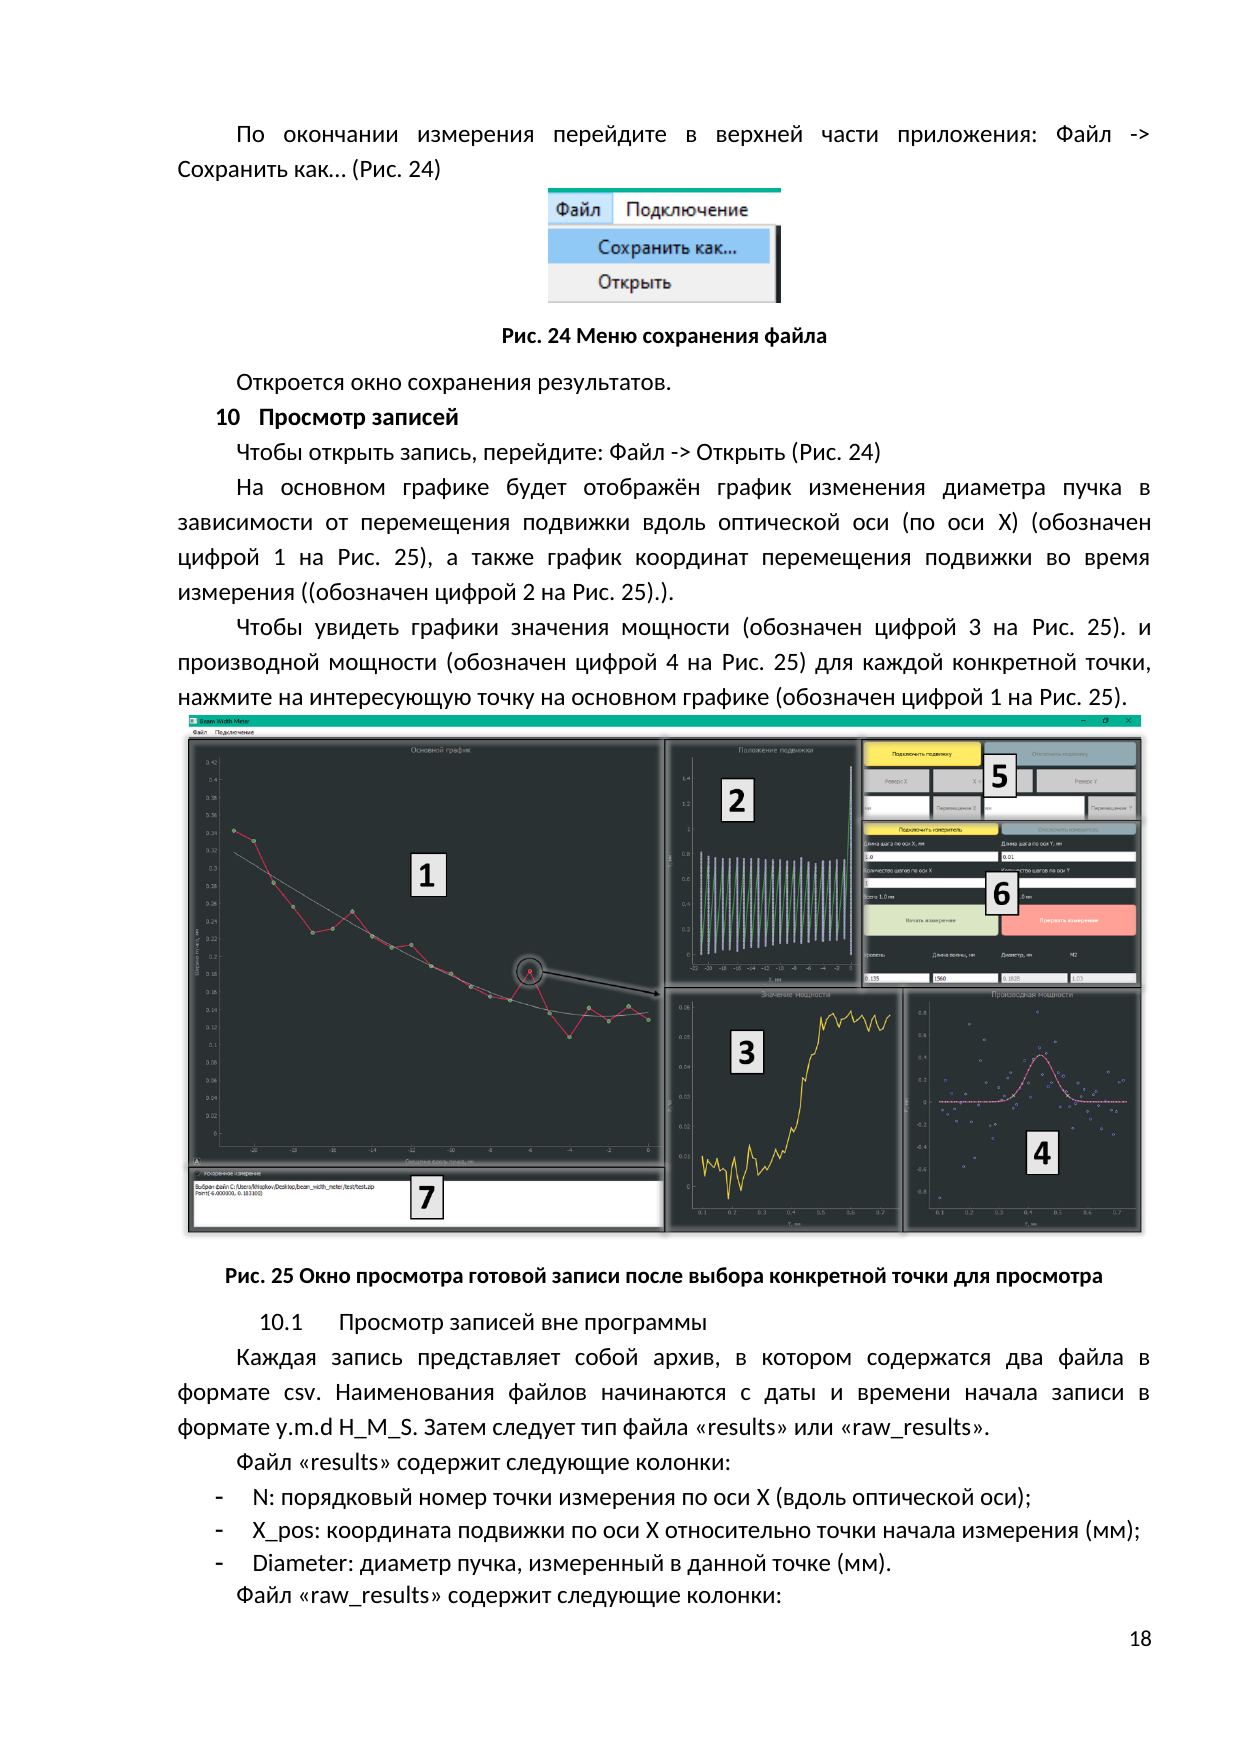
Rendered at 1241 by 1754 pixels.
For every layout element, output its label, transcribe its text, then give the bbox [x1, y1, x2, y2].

text N: порядковый номер точки измерения по оси X (вдоль оптической оси); [215, 1481, 1152, 1511]
text Каждая запись представляет собой архив, в котором содержатся два файла в формате csv. Наименования файлов начинаются с даты и времени начала записи в формате y.m.d H_M_S. Затем следует тип файла «results» или «raw_results». [177, 1341, 1152, 1441]
text На основном графике будет отображён график изменения диаметра пучка в зависимости от перемещения подвижки вдоль оптической оси (по оси X) (обозначен цифрой 1 на Рис. 25), а также график координат перемещения подвижки во время измерения ((обозначен цифрой 2 на Рис. 25).). [177, 471, 1152, 606]
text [215, 1514, 1152, 1544]
text Просмотр записей вне программы [258, 1306, 1152, 1336]
text Файл «raw_results» содержит следующие колонки: [177, 1580, 1152, 1610]
text Файл «results» содержит следующие колонки: [177, 1446, 1152, 1476]
picture [177, 715, 1152, 1243]
text Чтобы увидеть графики значения мощности (обозначен цифрой 3 на Рис. 25). и производной мощности (обозначен цифрой 4 на Рис. 25) для каждой конкретной точки, нажмите на интересующую точку на основном графике (обозначен цифрой 1 на Рис. 25). [177, 611, 1152, 711]
text По окончании измерения перейдите в верхней части приложения: Файл -> Сохранить как… (Рис. 24) [177, 118, 1152, 184]
text Чтобы открыть запись, перейдите: Файл -> Открыть (Рис. 24) [177, 436, 1152, 466]
picture [548, 188, 781, 303]
text Просмотр записей [215, 401, 1152, 431]
text Откроется окно сохранения результатов. [177, 366, 1152, 396]
text Diameter: диаметр пучка, измеренный в данной точке (мм). [215, 1547, 1152, 1577]
